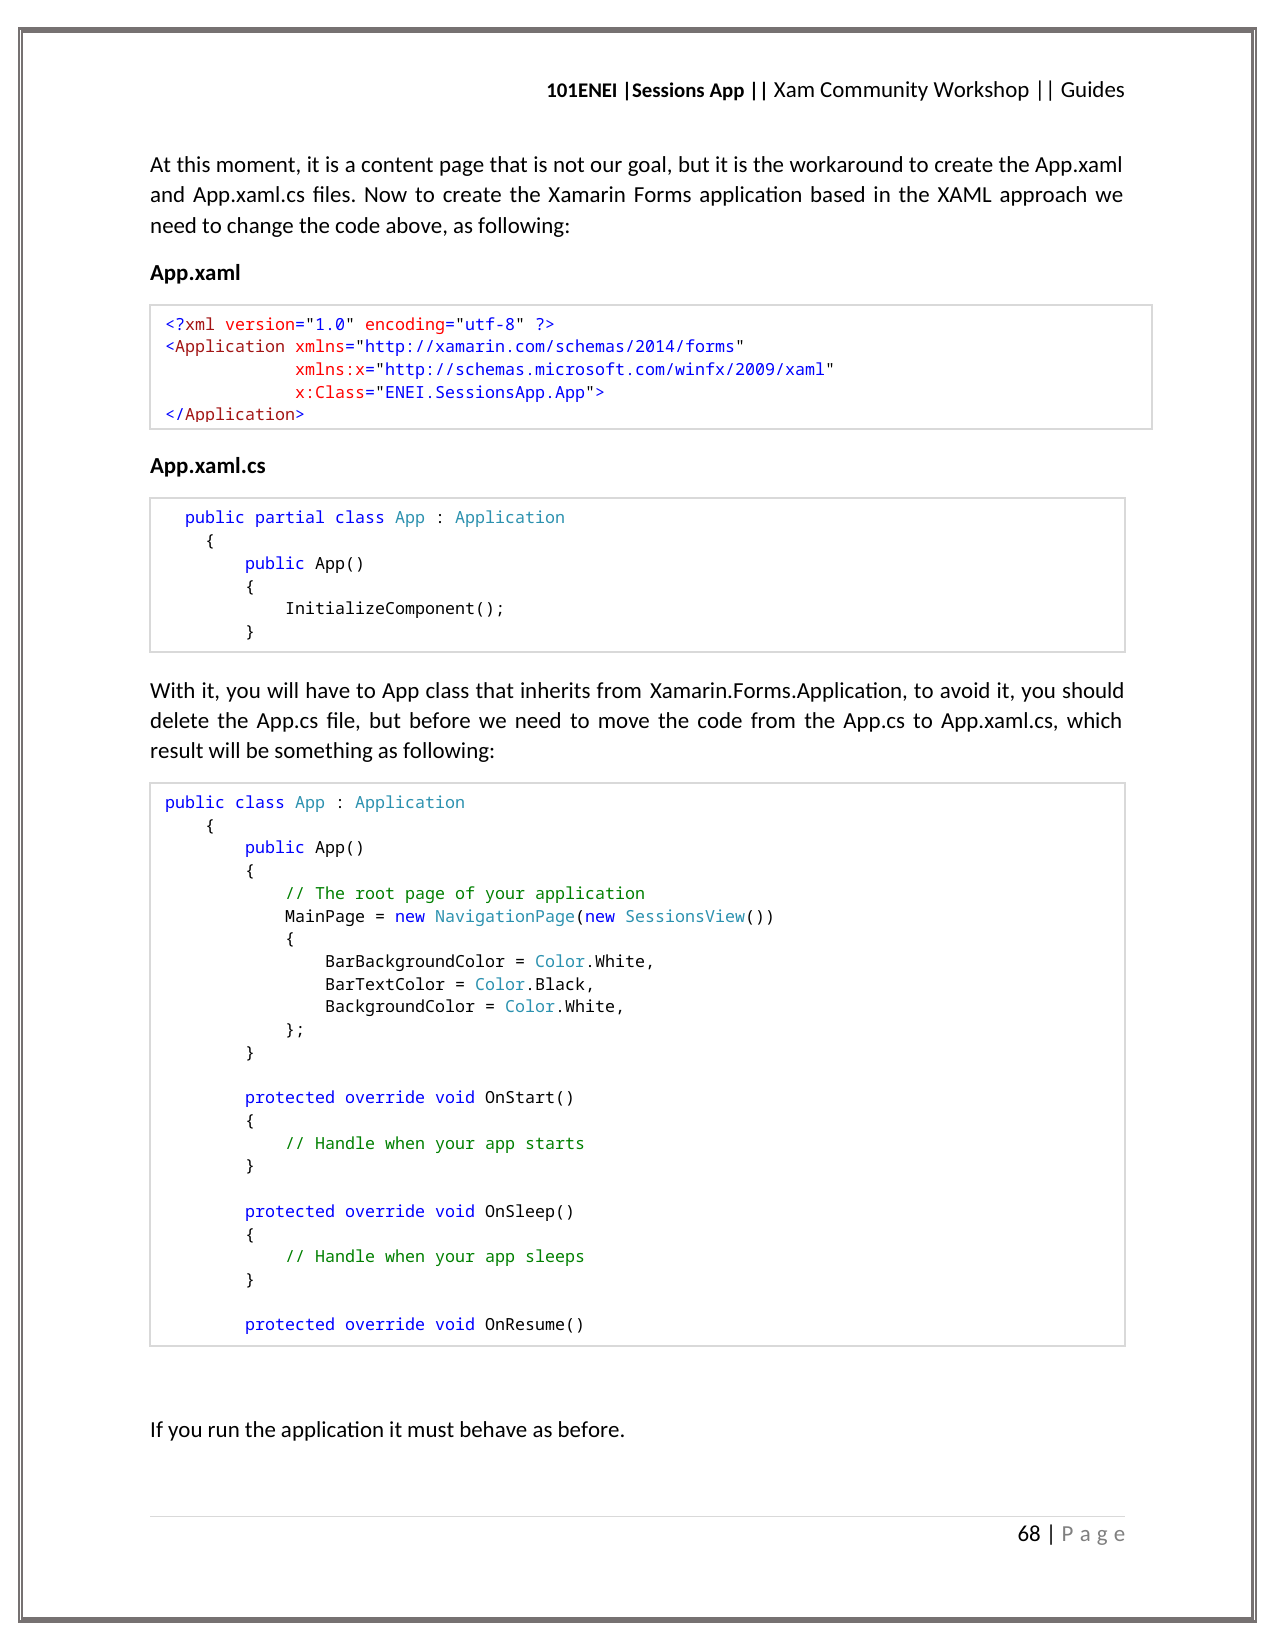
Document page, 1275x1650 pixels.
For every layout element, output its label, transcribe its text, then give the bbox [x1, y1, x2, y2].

text At this moment, it is a content page that is not our goal, but it is the workaround to create the App.xaml and App.xaml.cs files. Now to create the Xamarin Forms application based in the XAML approach we need to change the code above, as following: [150, 150, 1125, 239]
text App.xaml.cs [150, 452, 1125, 480]
text If you run the application it must behave as before. [150, 1416, 1125, 1444]
text App.xaml [150, 258, 1125, 286]
text With it, you will have to App class that inherits from Xamarin.Forms.Application, to avoid it, you should delete the App.cs file, but before we need to move the code from the App.cs to App.xaml.cs, which result will be something as following: [150, 676, 1125, 764]
